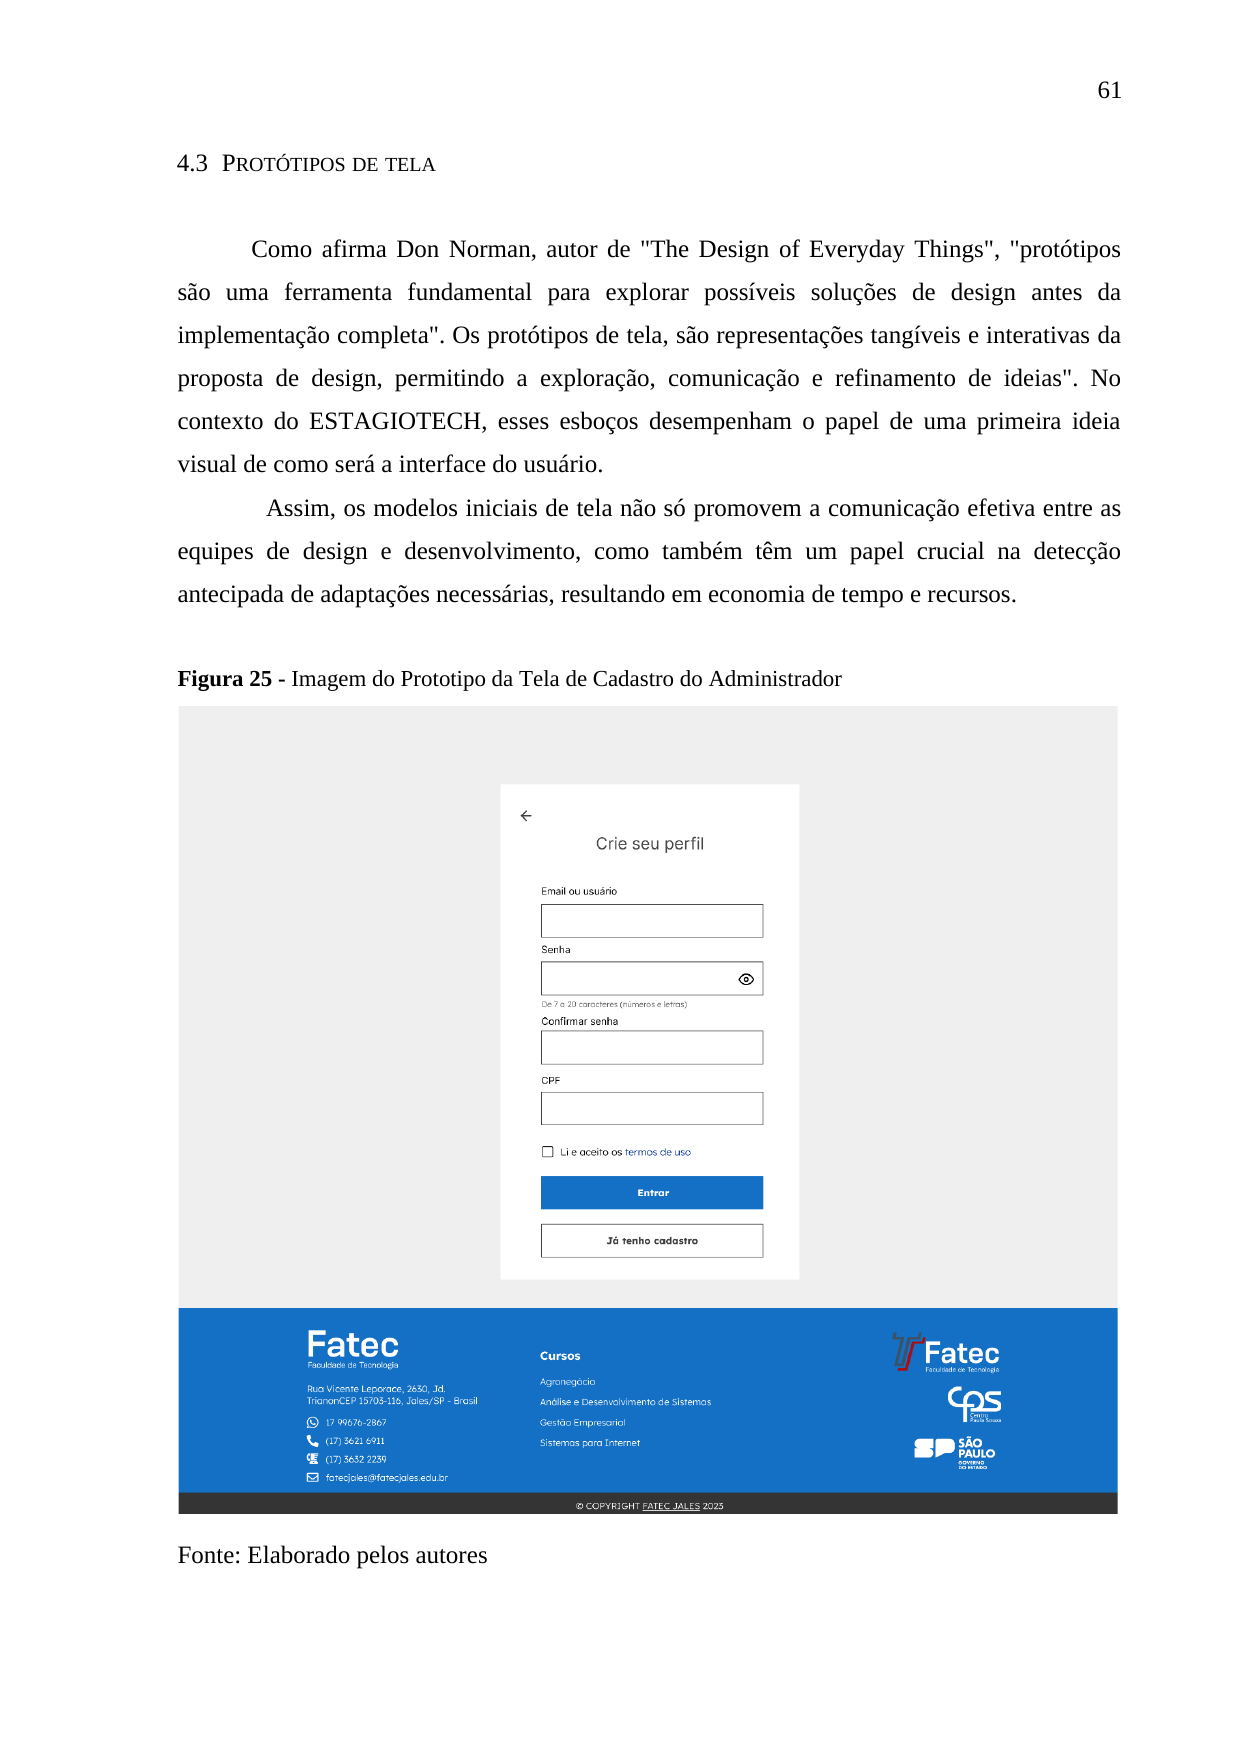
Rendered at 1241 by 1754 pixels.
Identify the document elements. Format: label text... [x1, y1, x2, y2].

list Como afirma Don Norman, autor de "The Design of Everyday Things", "protótipos são uma ferramenta fundamental para explorar possíveis soluções de design antes da implementação completa". Os protótipos de tela, são representações tangíveis e interativas da proposta de design, permitindo a exploração, comunicação e refinamento de ideias". No contexto do ESTAGIOTECH, esses esboços desempenham o papel de uma primeira ideia visual de como será a interface do usuário. [177, 234, 1122, 478]
picture [177, 706, 1117, 1512]
text Figura 25 - Imagem do Prototipo da Tela de Cadastro do Administrador [177, 665, 1122, 692]
subtitle Protótipos de tela [177, 148, 1122, 176]
text Assim, os modelos iniciais de tela não só promovem a comunicação efetiva entre as equipes de design e desenvolvimento, como também têm um papel crucial na detecção antecipada de adaptações necessárias, resultando em economia de tempo e recursos. [177, 493, 1122, 608]
